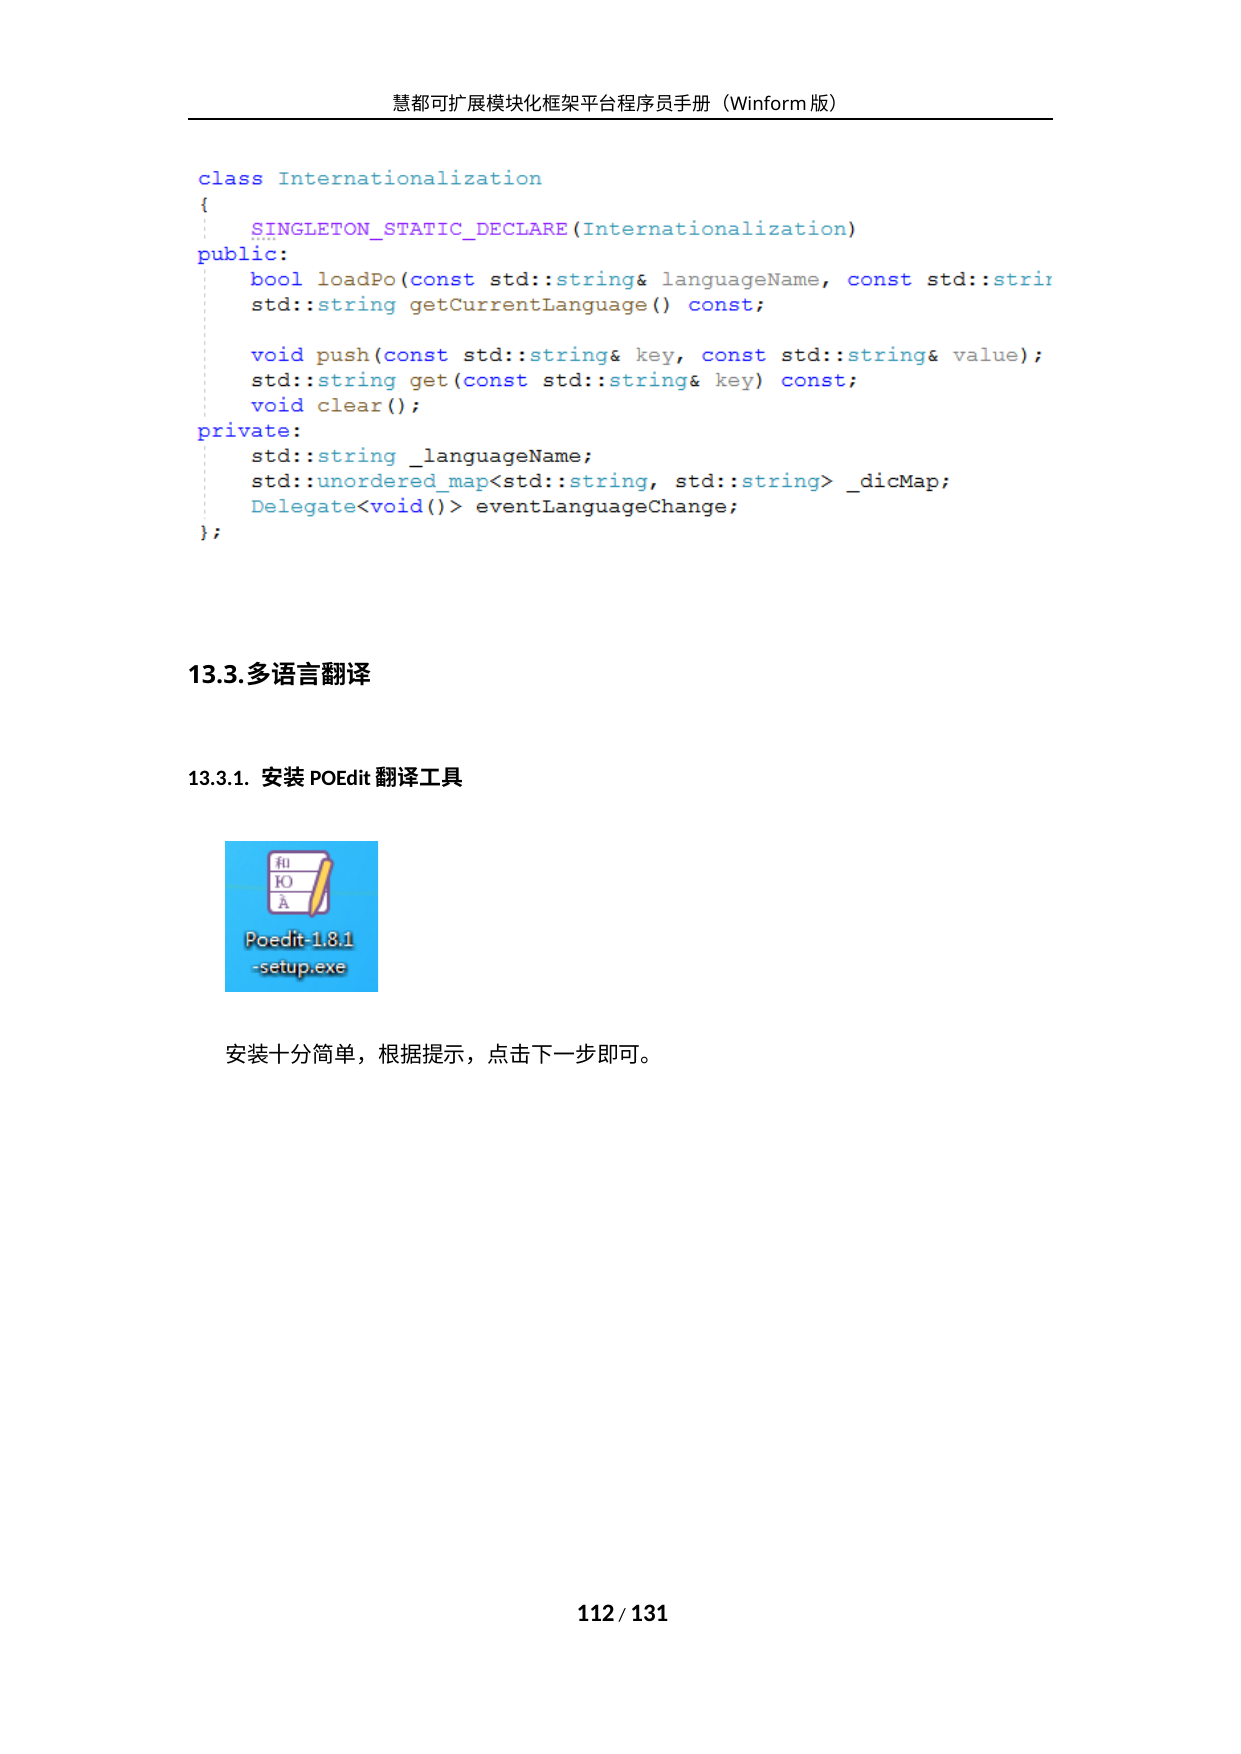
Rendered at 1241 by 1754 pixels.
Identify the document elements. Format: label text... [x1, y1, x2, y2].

list 安装十分简单，根据提示，点击下一步即可。 [225, 1037, 1053, 1069]
picture [225, 841, 379, 992]
subtitle 安装POEdit翻译工具 [187, 759, 1053, 792]
picture [187, 158, 1052, 551]
subtitle 多语言翻译 [187, 641, 1053, 706]
